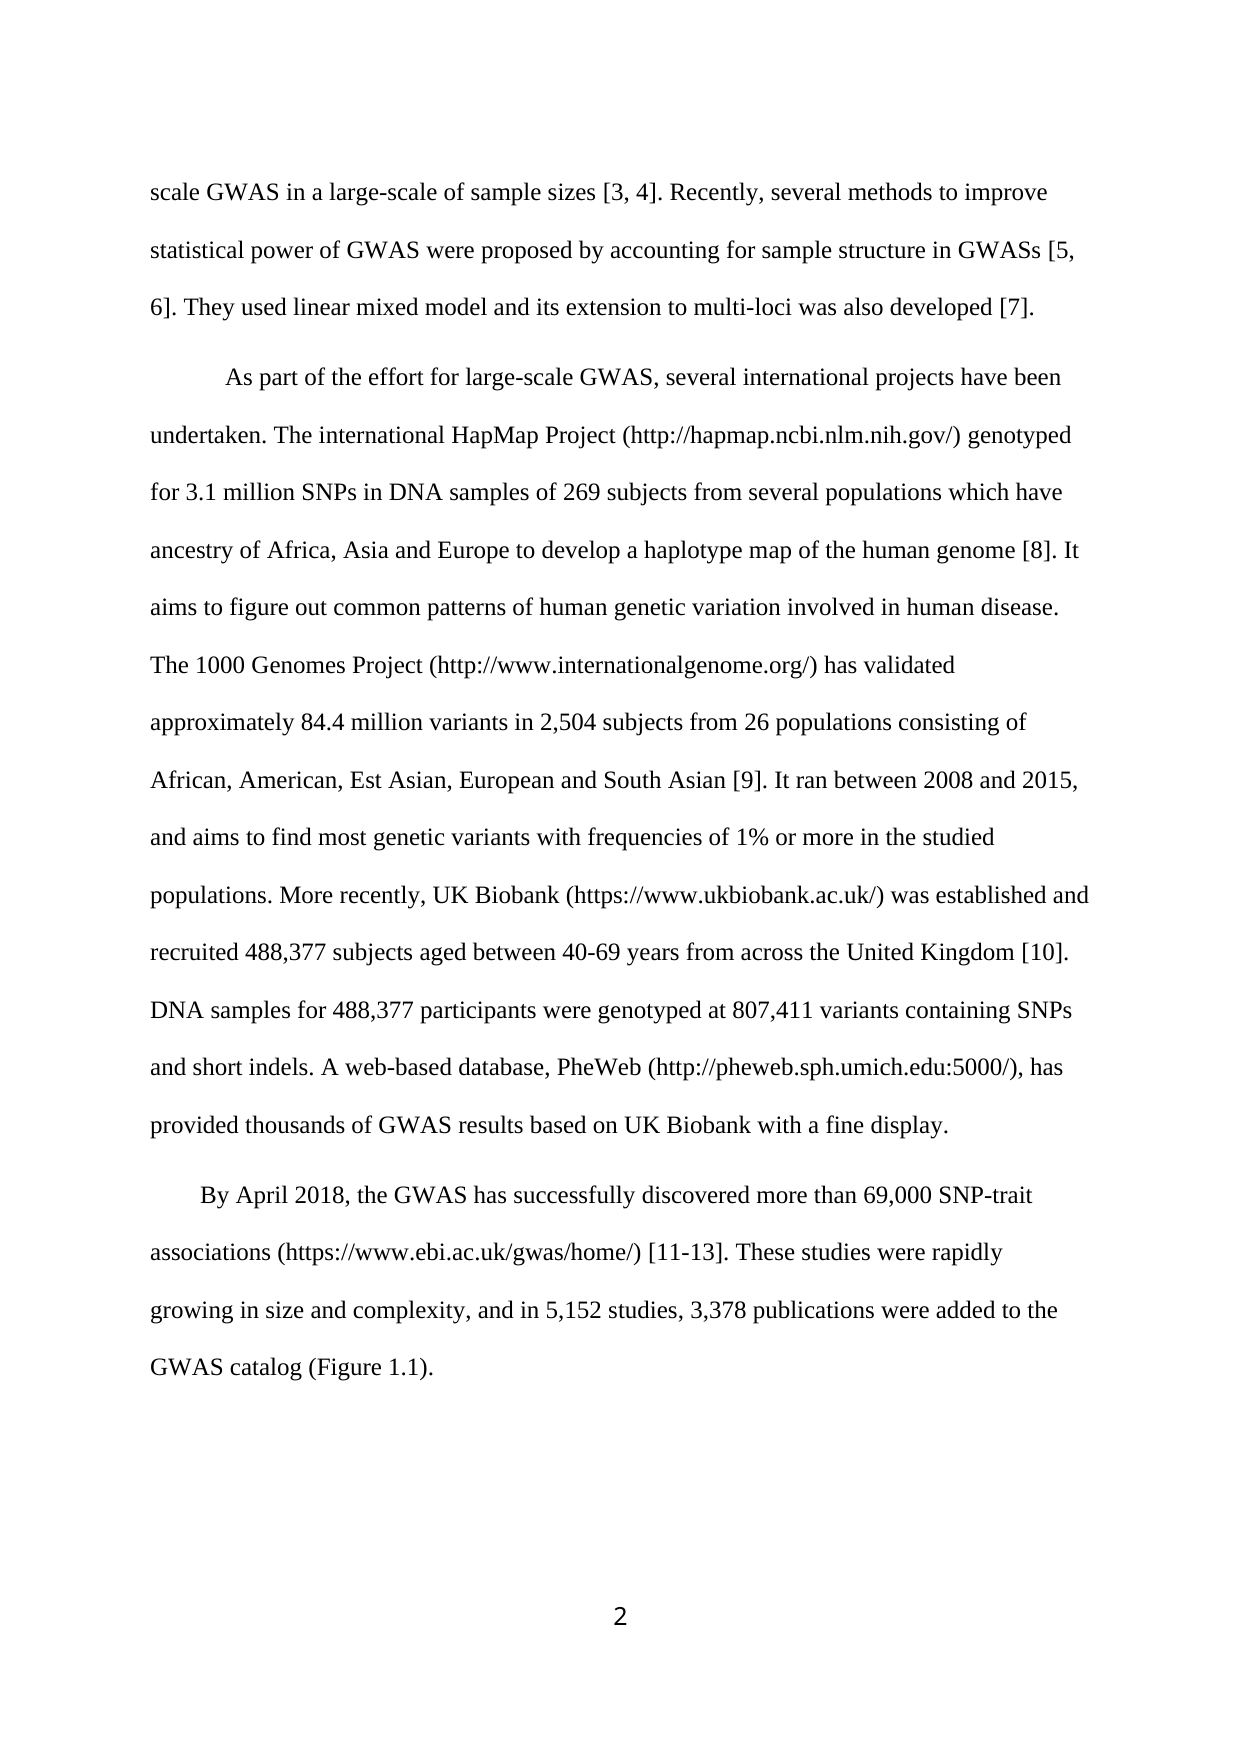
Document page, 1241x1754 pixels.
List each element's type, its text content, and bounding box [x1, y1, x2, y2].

text By April 2018, the GWAS has successfully discovered more than 69,000 SNP-trait associations (https://www.ebi.ac.uk/gwas/home/) [11-13]. These studies were rapidly growing in size and complexity, and in 5,152 studies, 3,378 publications were added to the GWAS catalog (Figure 1.1). [150, 1180, 1090, 1381]
text As part of the effort for large-scale GWAS, several international projects have been undertaken. The international HapMap Project (http://hapmap.ncbi.nlm.nih.gov/) genotyped for 3.1 million SNPs in DNA samples of 269 subjects from several populations which have ancestry of Africa, Asia and Europe to develop a haplotype map of the human genome [8]. It aims to figure out common patterns of human genetic variation involved in human disease. The 1000 Genomes Project (http://www.internationalgenome.org/) has validated approximately 84.4 million variants in 2,504 subjects from 26 populations consisting of African, American, Est Asian, European and South Asian [9]. It ran between 2008 and 2015, and aims to find most genetic variants with frequencies of 1% or more in the studied populations. More recently, UK Biobank (https://www.ukbiobank.ac.uk/) was established and recruited 488,377 subjects aged between 40-69 years from across the United Kingdom [10]. DNA samples for 488,377 participants were genotyped at 807,411 variants containing SNPs and short indels. A web-based database, PheWeb (http://pheweb.sph.umich.edu:5000/), has provided thousands of GWAS results based on UK Biobank with a fine display. [150, 362, 1090, 1138]
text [150, 177, 1090, 321]
